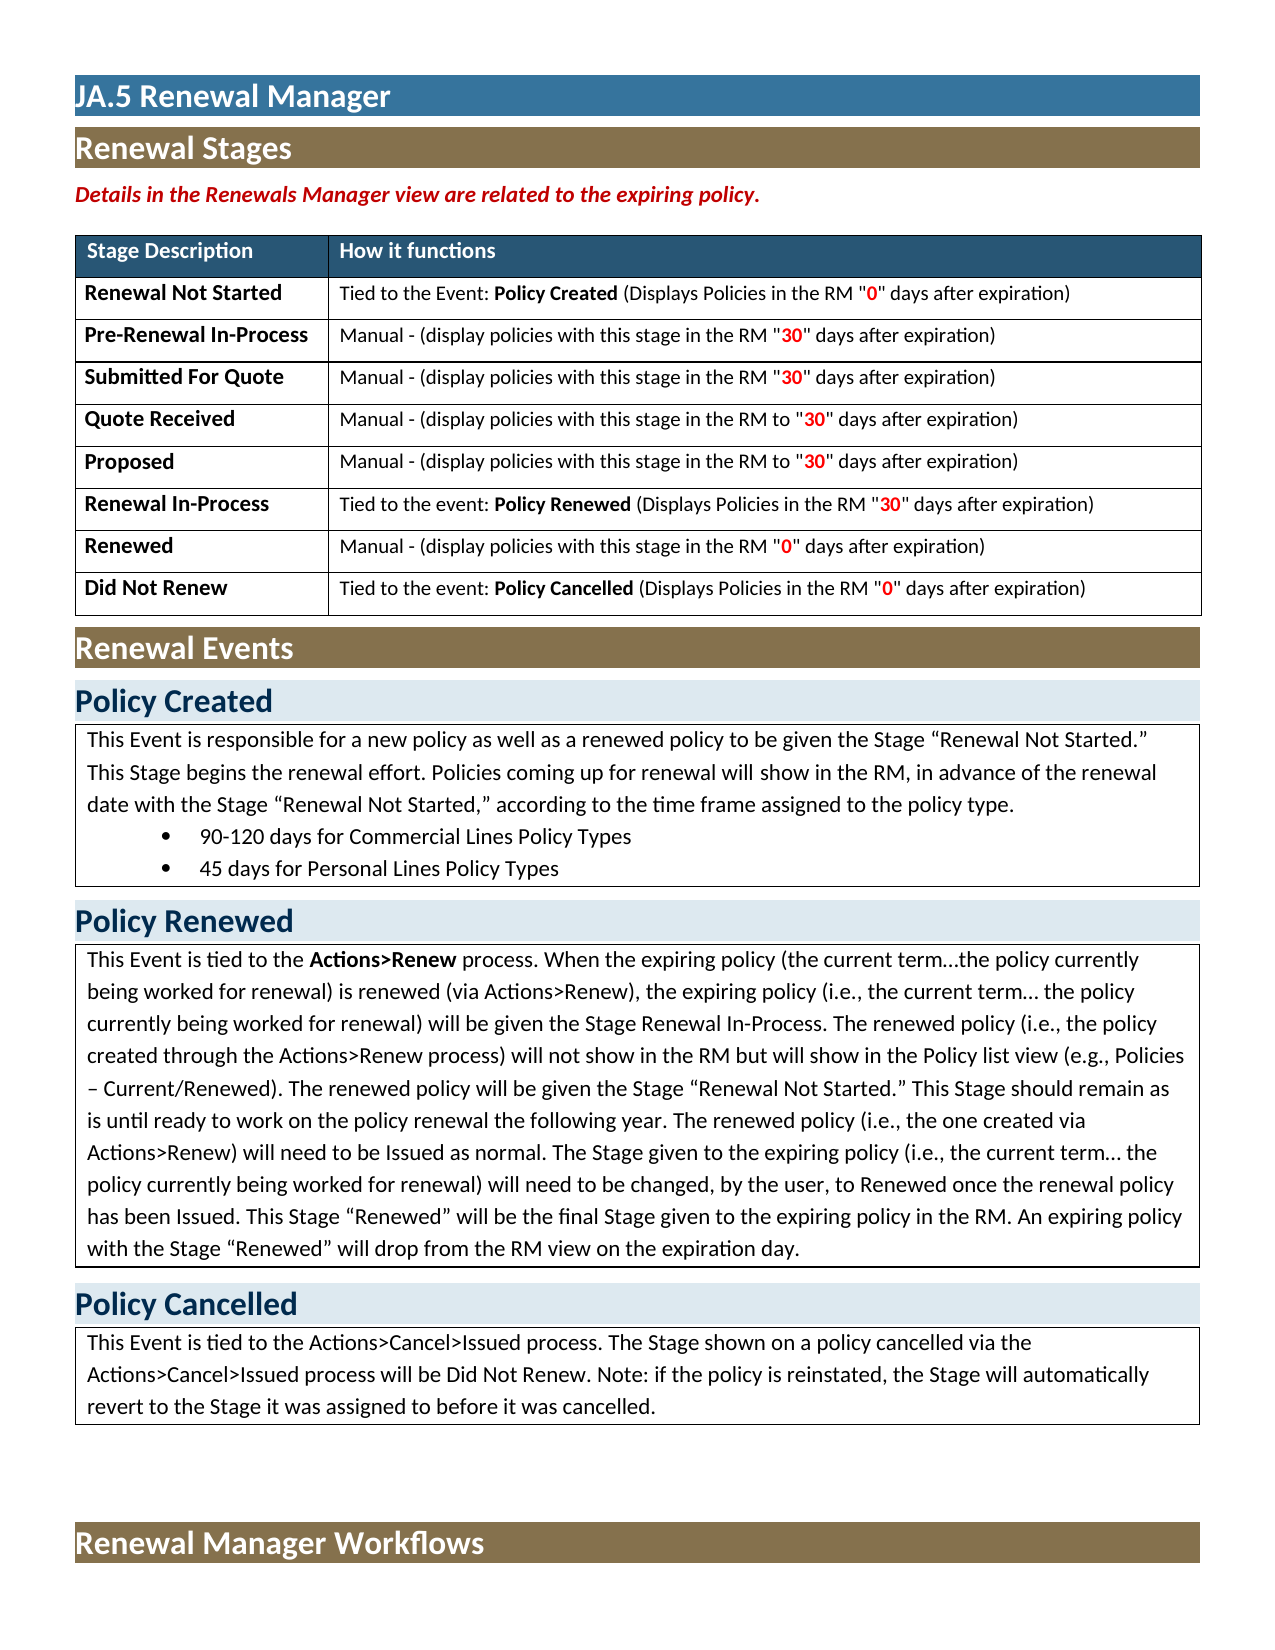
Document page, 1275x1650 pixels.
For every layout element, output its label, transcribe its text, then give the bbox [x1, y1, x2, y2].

table_cell Pre-Renewal In-Process [76, 320, 328, 361]
table_cell Quote Received [76, 405, 328, 446]
text Details in the Renewals Manager view are related to the expiring policy. [75, 180, 1200, 208]
table_header How it functions [329, 236, 1201, 277]
table_cell Proposed [76, 447, 328, 488]
table_cell Tied to the event: Policy Renewed (Displays Policies in the RM "30" days after expiration) [329, 489, 1201, 530]
table_cell Renewal In-Process [76, 489, 328, 530]
table_cell Did Not Renew [76, 573, 328, 614]
subtitle Renewal Stages [75, 127, 1200, 168]
table_header Stage Description [76, 236, 328, 277]
table_cell Manual - (display policies with this stage in the RM "30" days after expiration) [329, 363, 1201, 403]
table_cell Manual - (display policies with this stage in the RM to "30" days after expiration) [329, 405, 1201, 446]
subtitle Renewal Manager Workflows [75, 1522, 1200, 1563]
subtitle Policy Renewed [75, 900, 1200, 941]
table_header This Event is responsible for a new policy as well as a renewed policy to be given the Stage “Renewal Not Started.” This Stage begins the renewal effort. Policies coming up for renewal will show in the RM, in advance of the renewal date with the Stage “Renewal Not Started,” according to the time frame assigned to the policy type. 90-120 days for Commercial Lines Policy Types 45 days for Personal Lines Policy Types [76, 725, 1199, 886]
subtitle Policy Created [75, 680, 1200, 721]
table_header This Event is tied to the Actions>Renew process. When the expiring policy (the current term…the policy currently being worked for renewal) is renewed (via Actions>Renew), the expiring policy (i.e., the current term… the policy currently being worked for renewal) will be given the Stage Renewal In-Process. The renewed policy (i.e., the policy created through the Actions>Renew process) will not show in the RM but will show in the Policy list view (e.g., Policies – Current/Renewed). The renewed policy will be given the Stage “Renewal Not Started.” This Stage should remain as is until ready to work on the policy renewal the following year. The renewed policy (i.e., the one created via Actions>Renew) will need to be Issued as normal. The Stage given to the expiring policy (i.e., the current term… the policy currently being worked for renewal) will need to be changed, by the user, to Renewed once the renewal policy has been Issued. This Stage “Renewed” will be the final Stage given to the expiring policy in the RM. An expiring policy with the Stage “Renewed” will drop from the RM view on the expiration day. [76, 945, 1199, 1266]
table_cell Tied to the event: Policy Cancelled (Displays Policies in the RM "0" days after expiration) [329, 573, 1201, 614]
subtitle JA.5 Renewal Manager [75, 75, 1200, 116]
table_cell Manual - (display policies with this stage in the RM "0" days after expiration) [329, 531, 1201, 572]
table_cell Tied to the Event: Policy Created (Displays Policies in the RM "0" days after expiration) [329, 278, 1201, 319]
table_cell Submitted For Quote [76, 363, 328, 403]
table_cell Manual - (display policies with this stage in the RM to "30" days after expiration) [329, 447, 1201, 488]
table_header This Event is tied to the Actions>Cancel>Issued process. The Stage shown on a policy cancelled via the Actions>Cancel>Issued process will be Did Not Renew. Note: if the policy is reinstated, the Stage will automatically revert to the Stage it was assigned to before it was cancelled. [76, 1328, 1199, 1424]
table_cell Renewal Not Started [76, 278, 328, 319]
subtitle Renewal Events [75, 627, 1200, 668]
subtitle Policy Cancelled [75, 1283, 1200, 1324]
table_cell Renewed [76, 531, 328, 572]
table_cell Manual - (display policies with this stage in the RM "30" days after expiration) [329, 320, 1201, 361]
